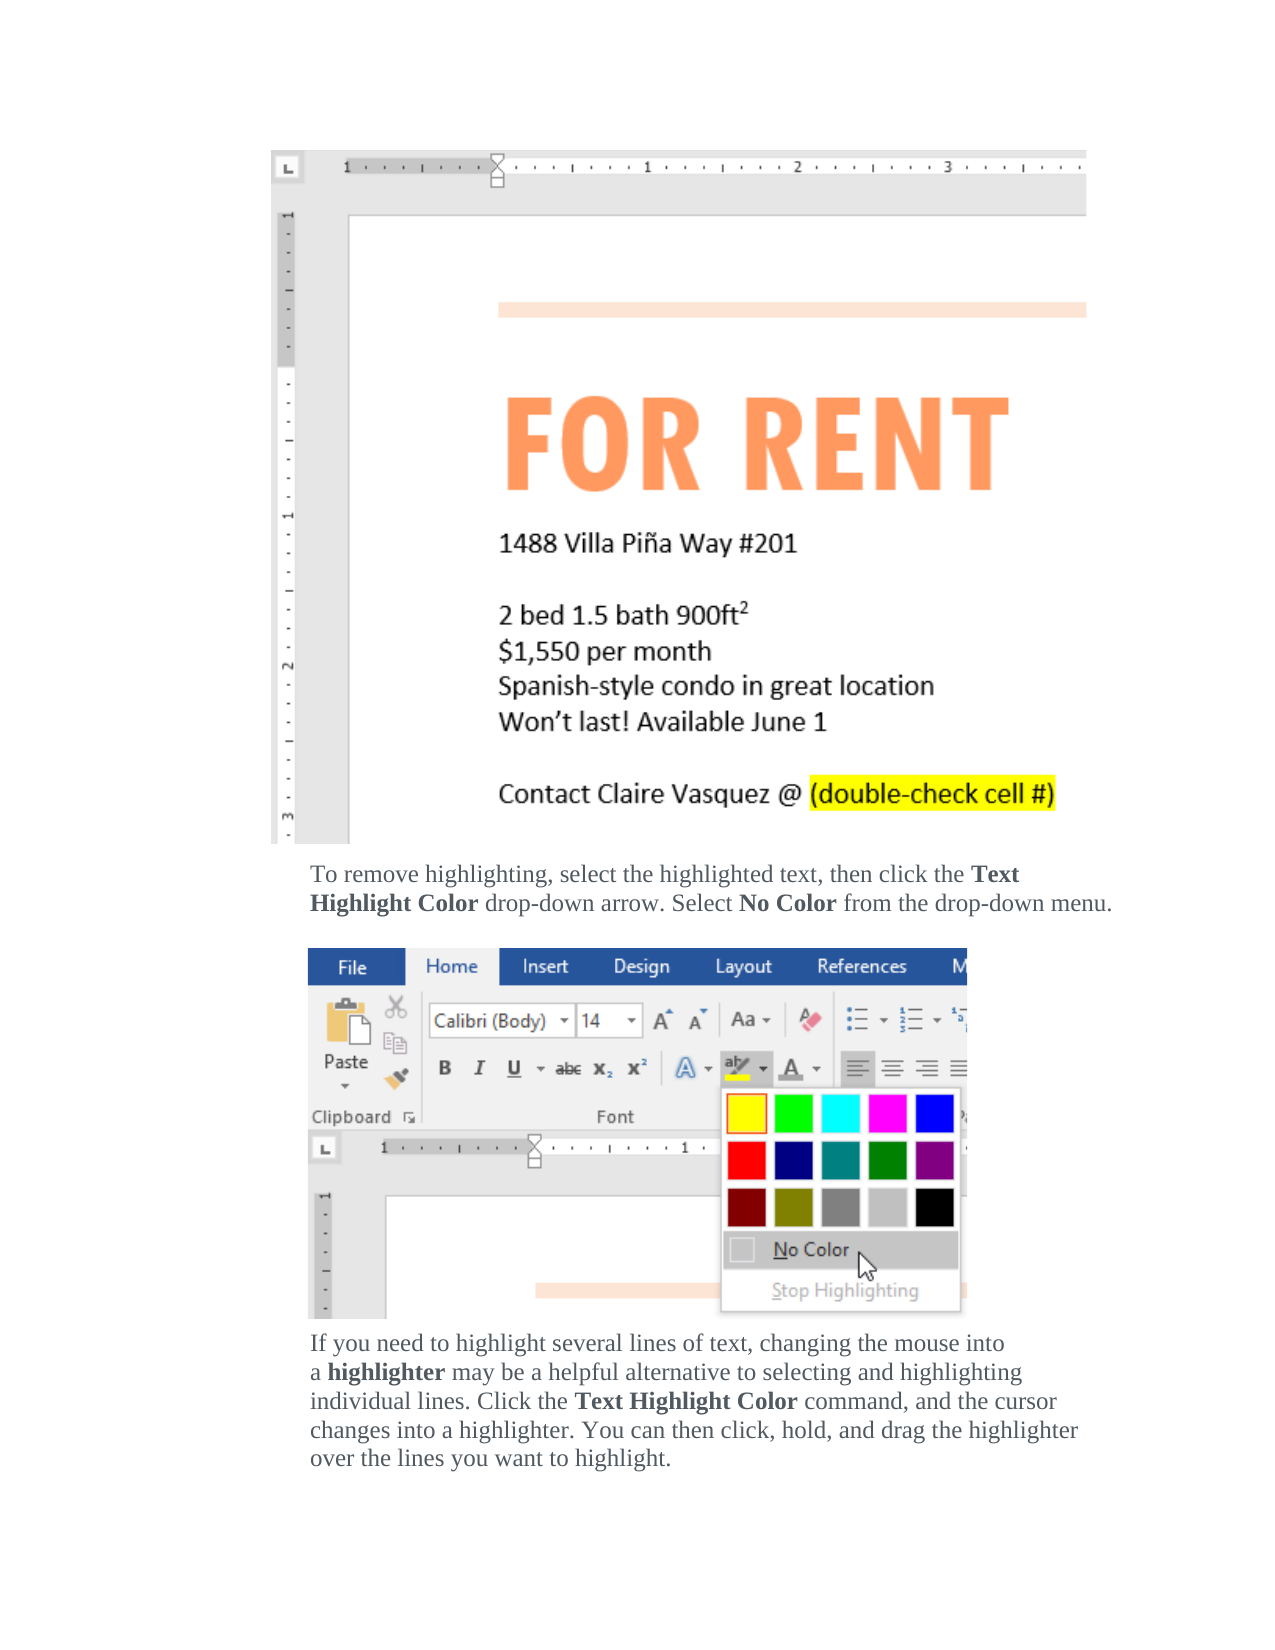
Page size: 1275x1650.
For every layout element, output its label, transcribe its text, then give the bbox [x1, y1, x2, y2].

text To remove highlighting, select the highlighted text, then click the Text Highlight Color drop-down arrow. Select No Color from the drop-down menu. [310, 859, 1125, 917]
text If you need to highlight several lines of text, changing the mouse into a highlighter may be a helpful alternative to selecting and highlighting individual lines. Click the Text Highlight Color command, and the cursor changes into a highlighter. You can then click, hold, and drag the highlighter over the lines you want to highlight. [310, 1328, 1125, 1472]
picture [307, 948, 968, 1319]
picture [271, 150, 1087, 844]
